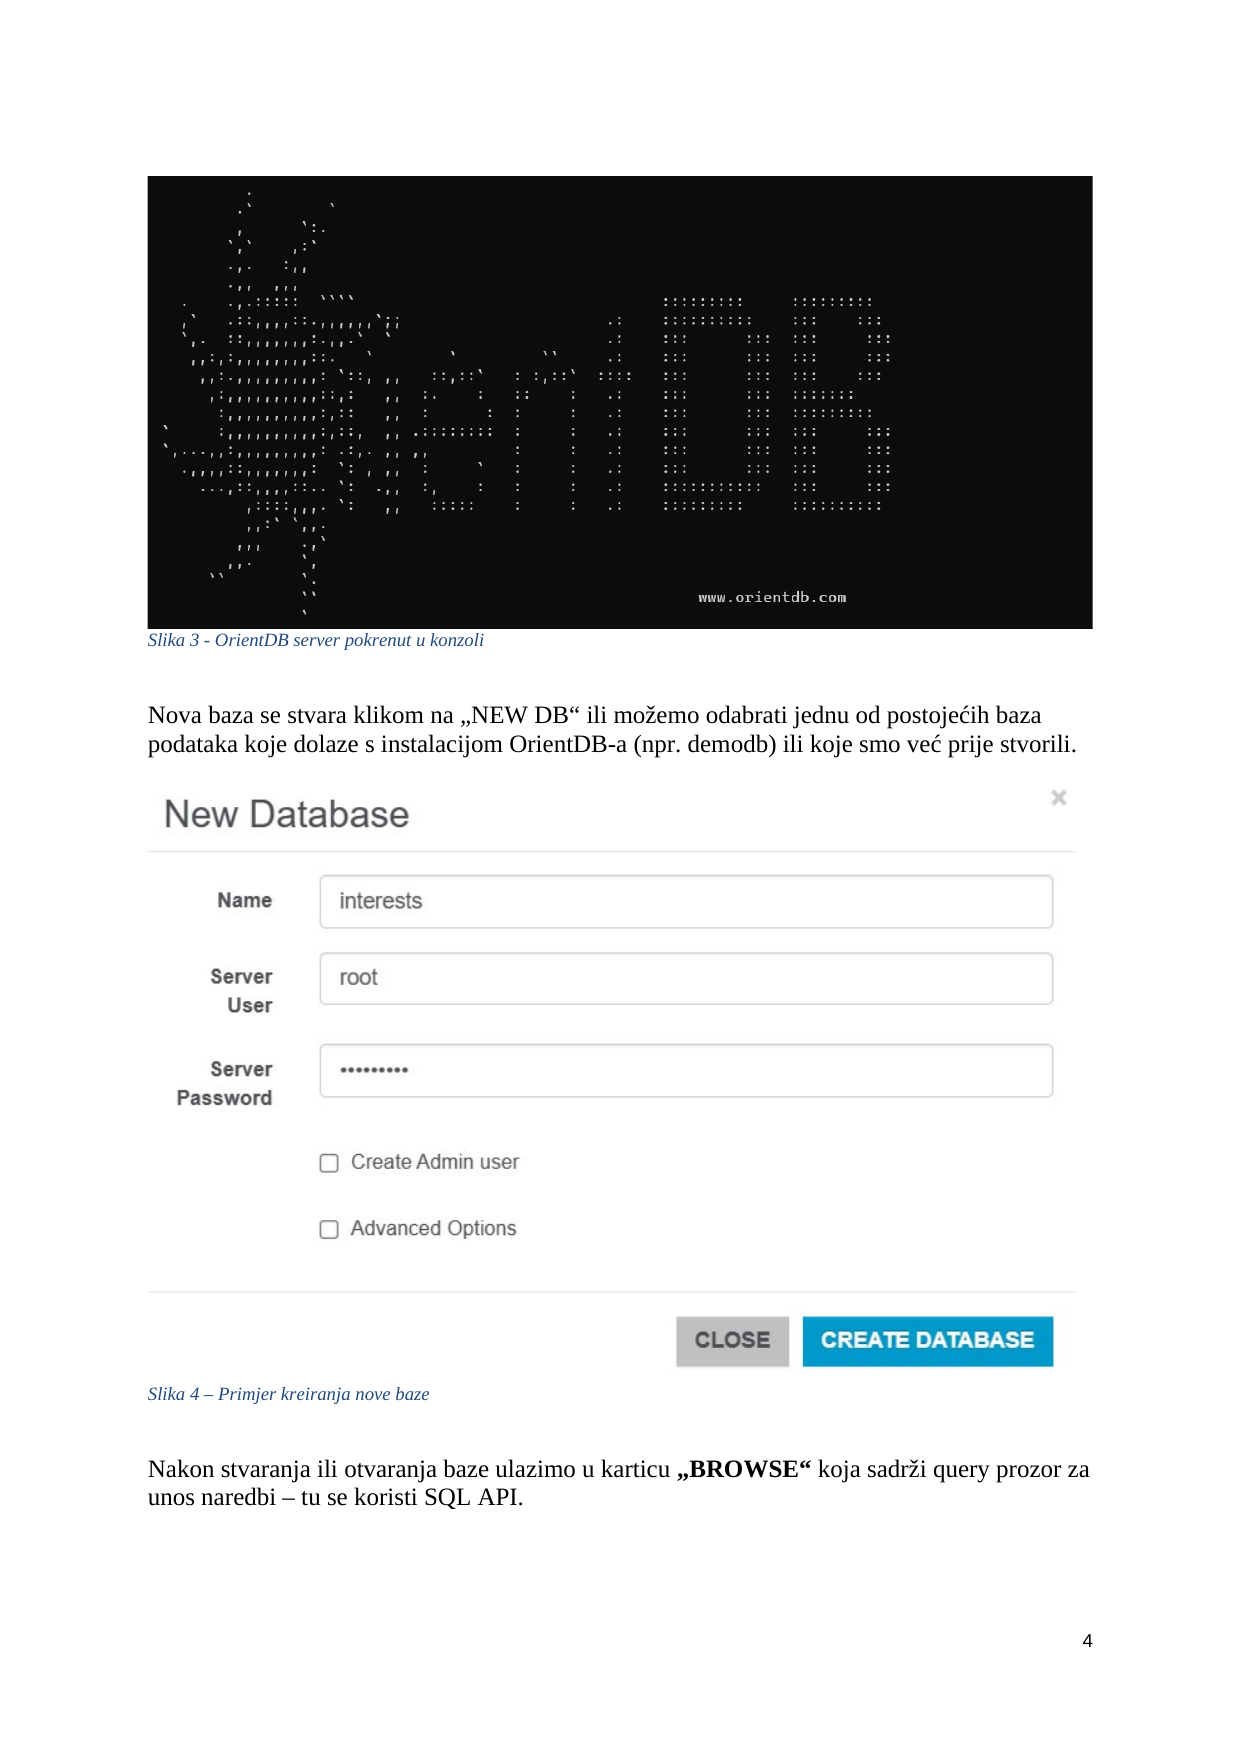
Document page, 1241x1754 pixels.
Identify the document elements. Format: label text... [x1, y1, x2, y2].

text Nakon stvaranja ili otvaranja baze ulazimo u karticu „BROWSE“ koja sadrži query prozor za unos naredbi – tu se koristi SQL API. [148, 1454, 1093, 1511]
picture [147, 176, 1093, 629]
picture [147, 786, 1075, 1383]
text Nova baza se stvara klikom na „NEW DB“ ili možemo odabrati jednu od postojećih baza podataka koje dolaze s instalacijom OrientDB-a (npr. demodb) ili koje smo već prije stvorili. [148, 700, 1093, 757]
